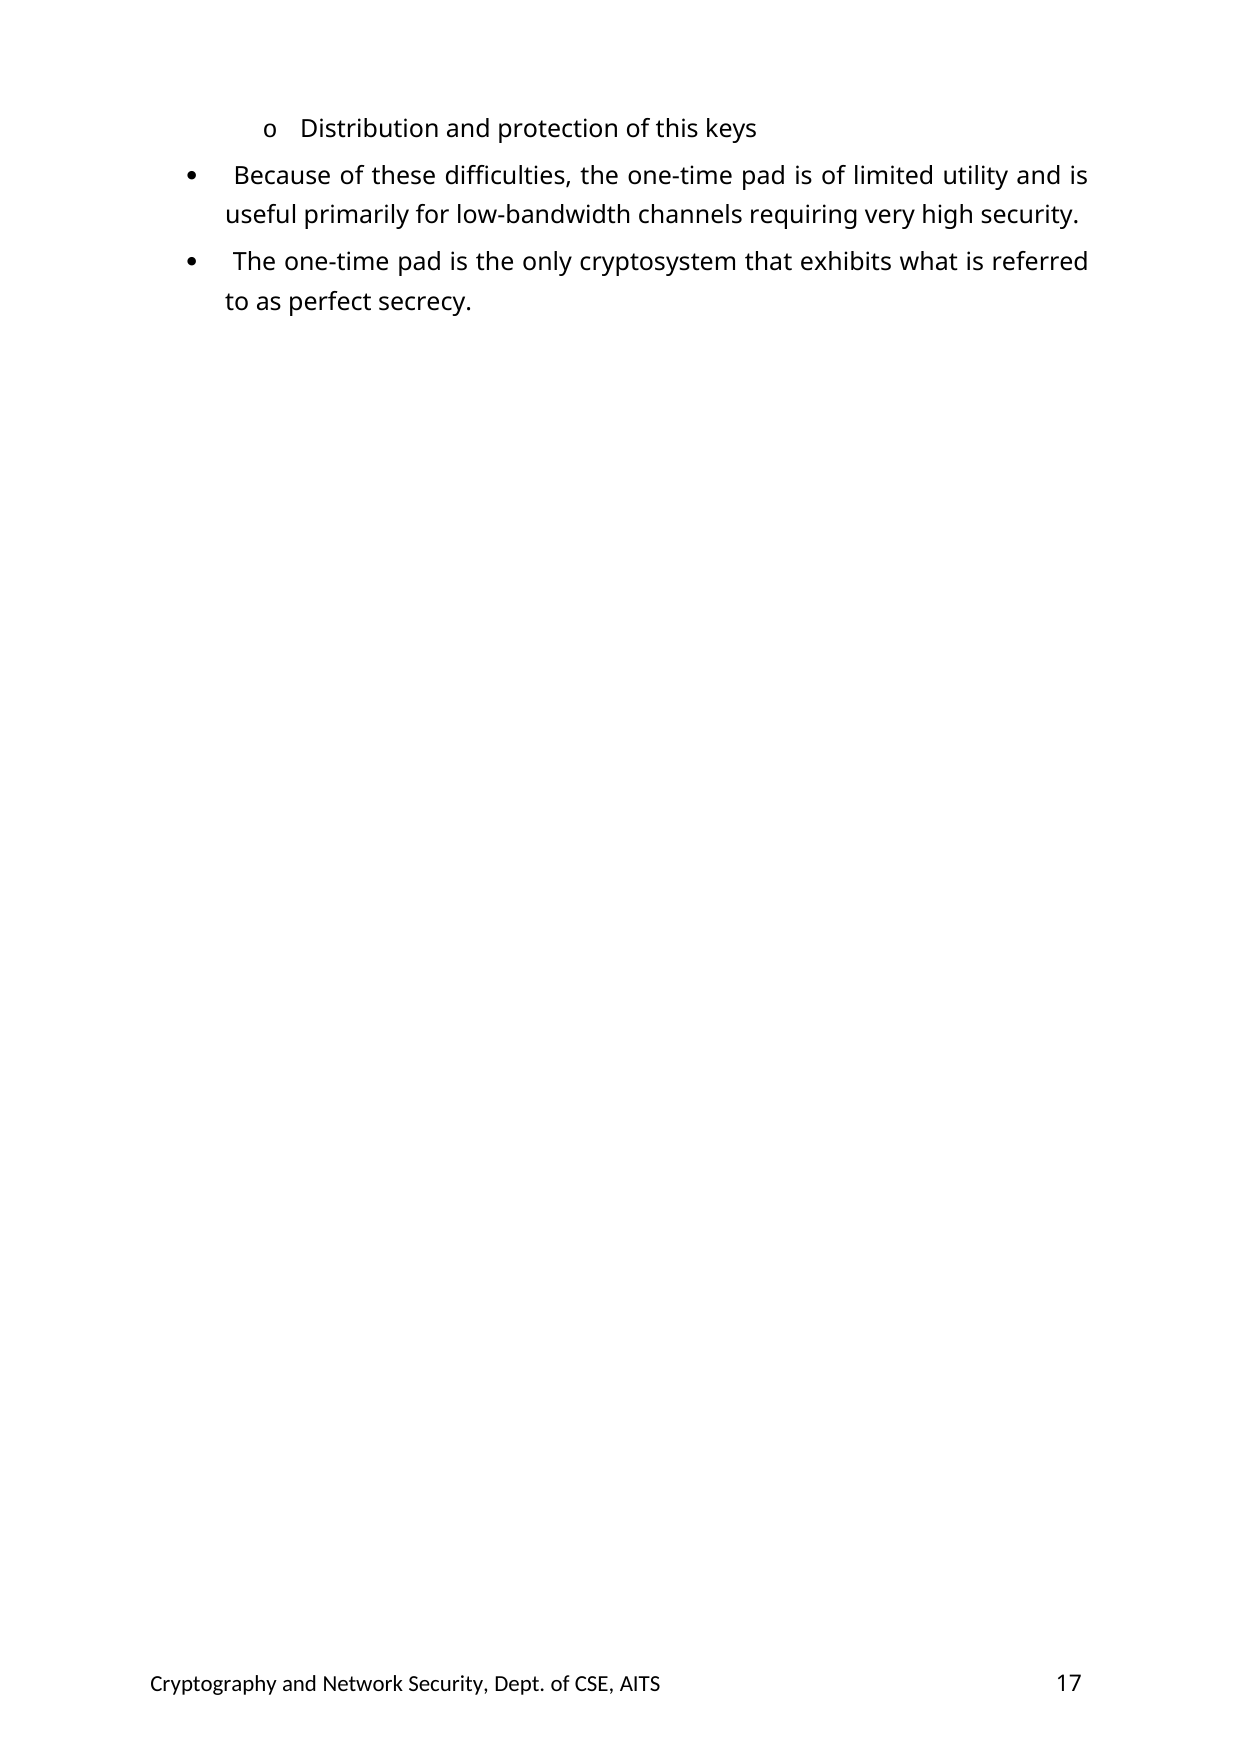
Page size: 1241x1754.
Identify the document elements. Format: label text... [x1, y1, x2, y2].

list Distribution and protection of this keys [262, 110, 1090, 145]
list The one-time pad is the only cryptosystem that exhibits what is referred to as perfect secrecy. [187, 244, 1090, 317]
list Because of these difficulties, the one-time pad is of limited utility and is useful primarily for low-bandwidth channels requiring very high security. [187, 158, 1090, 231]
